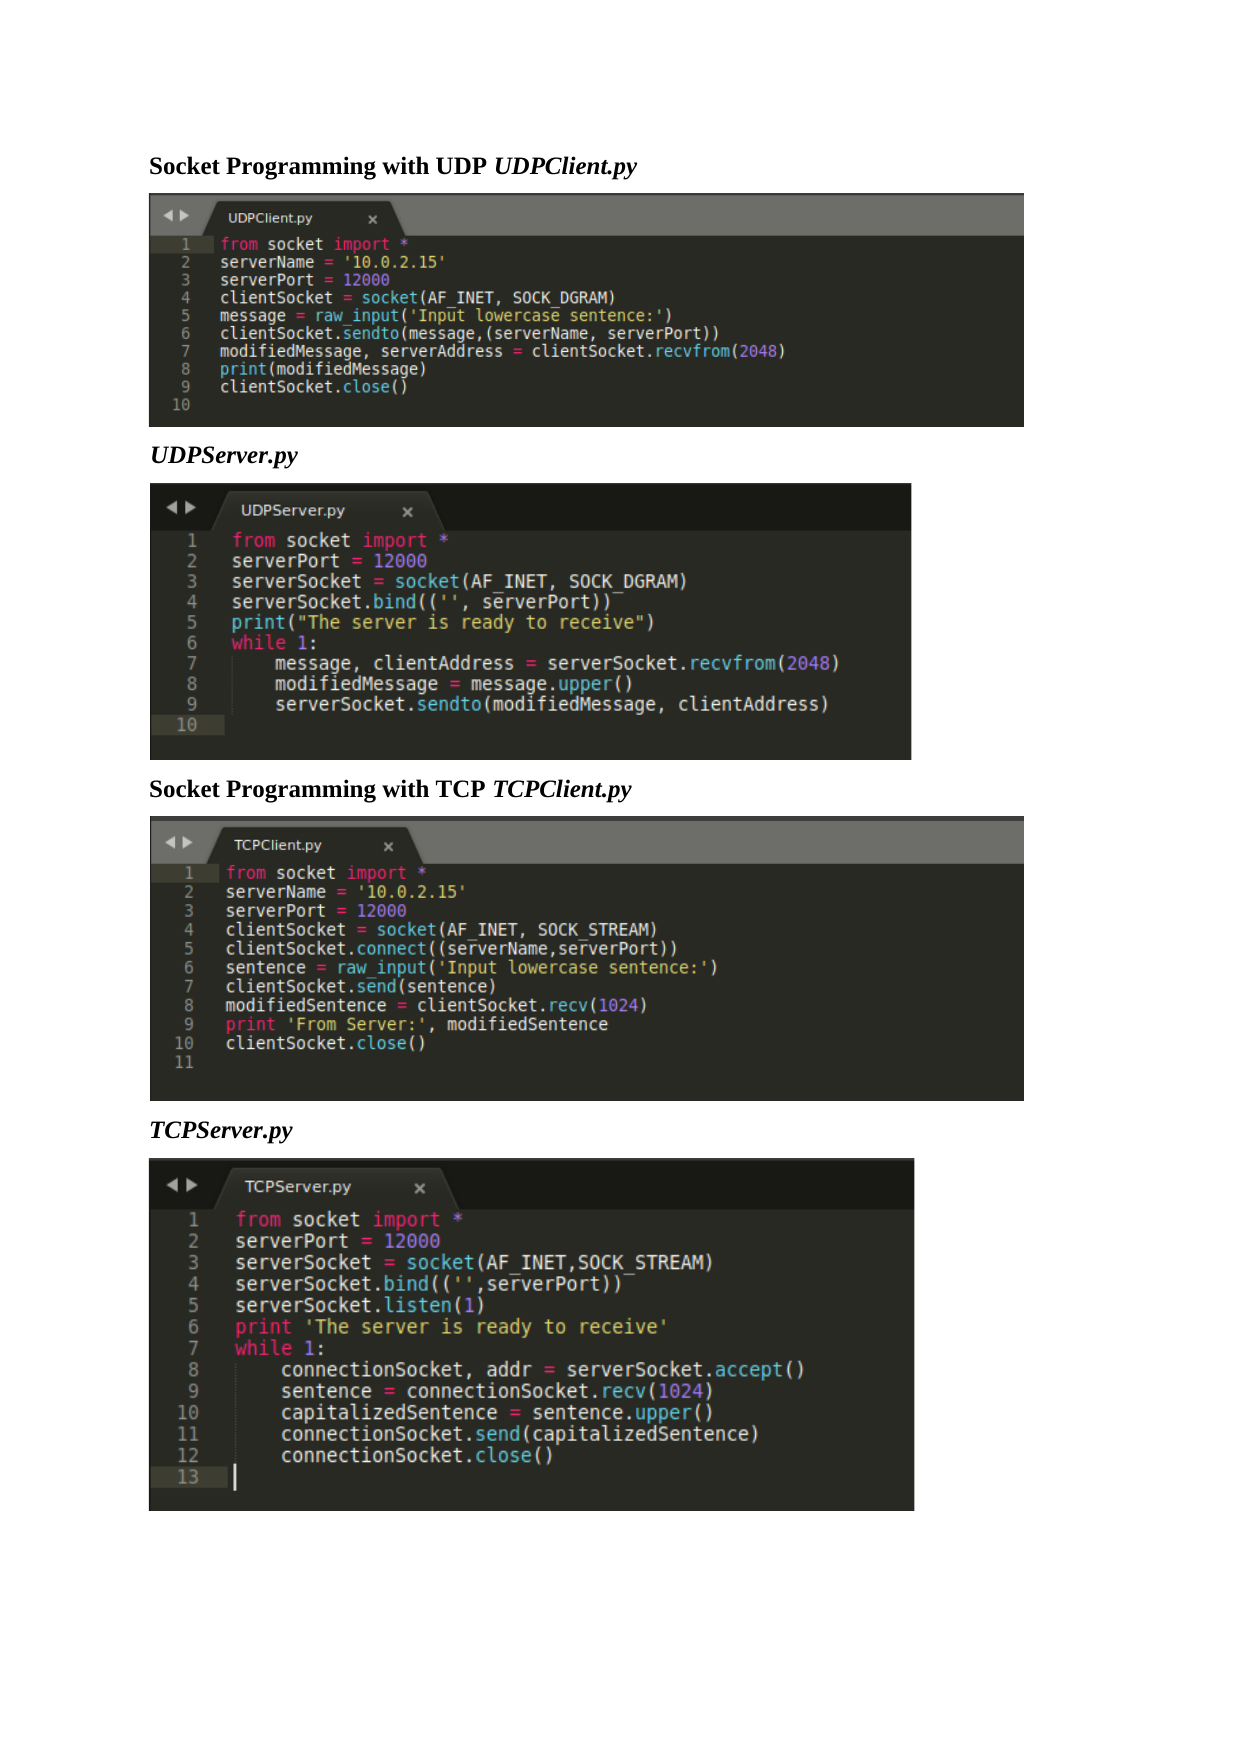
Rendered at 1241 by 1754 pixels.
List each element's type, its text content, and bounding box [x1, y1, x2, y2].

picture [150, 483, 912, 760]
text UDPServer.py [150, 440, 1090, 469]
picture [150, 816, 1024, 1101]
picture [148, 1158, 915, 1511]
picture [148, 193, 1024, 427]
text Socket Programming with UDP UDPClient.py [149, 151, 1090, 180]
text TCPServer.py [149, 1116, 1090, 1144]
text Socket Programming with TCP TCPClient.py [149, 774, 1090, 802]
